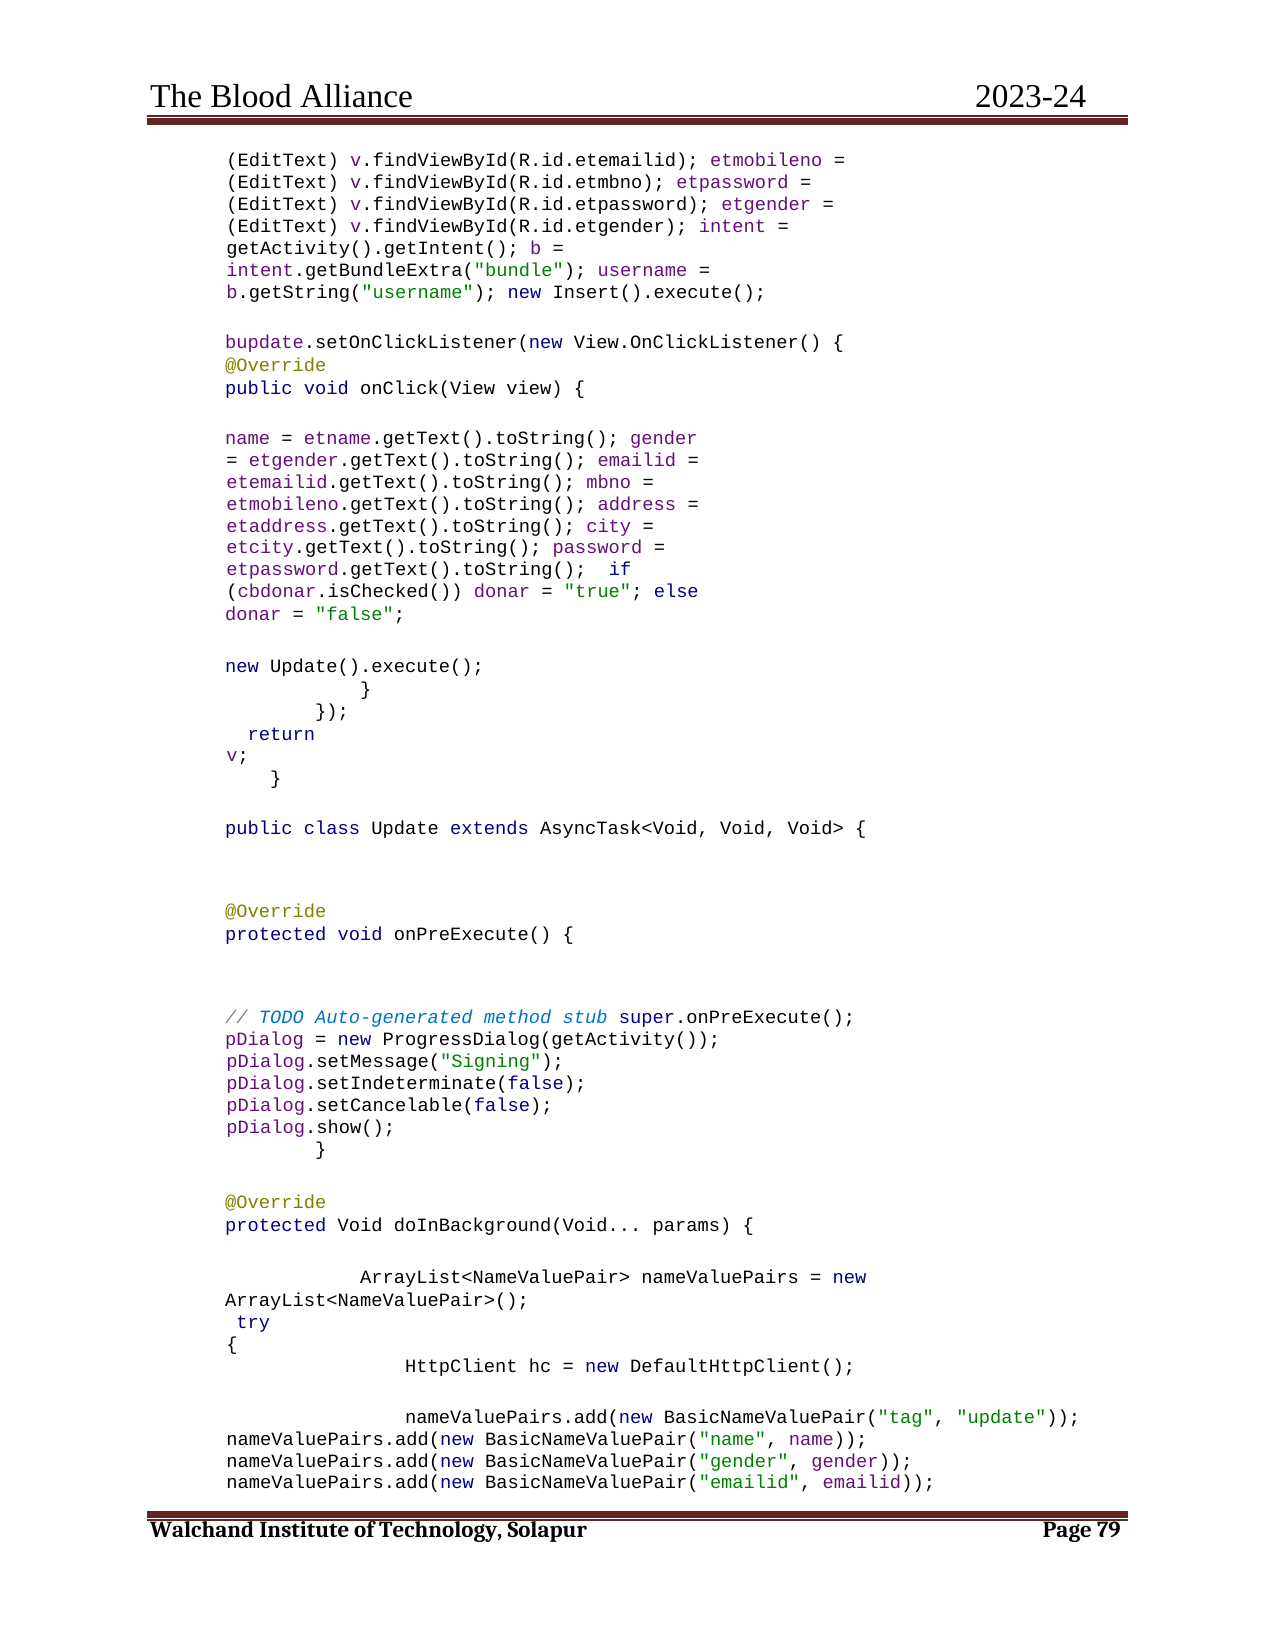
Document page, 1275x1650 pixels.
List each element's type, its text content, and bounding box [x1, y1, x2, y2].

text pDialog = new ProgressDialog(getActivity()); pDialog.setMessage("Signing"); pDialog.setIndeterminate(false); pDialog.setCancelable(false); pDialog.show(); [225, 1030, 731, 1139]
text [225, 151, 855, 304]
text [225, 1408, 1123, 1494]
text @Override [225, 356, 1141, 377]
text // TODO Auto-generated method stub super.onPreExecute(); [225, 1008, 855, 1029]
text HttpClient hc = new DefaultHttpClient(); [225, 1357, 1123, 1378]
text donar = "false"; [225, 604, 1134, 626]
text name = etname.getText().toString(); gender = etgender.getText().toString(); emailid = etemailid.getText().toString(); mbno = etmobileno.getText().toString(); address = etaddress.getText().toString(); city = etcity.getText().toString(); password = etpassword.getText().toString(); if (cbdonar.isChecked()) donar = "true"; else [225, 429, 709, 603]
text } [225, 679, 1123, 701]
text return v; [225, 724, 326, 767]
text }); [225, 702, 1123, 723]
text try { [225, 1313, 281, 1356]
text bupdate.setOnClickListener(new View.OnClickListener() { [225, 333, 1123, 354]
text } [225, 1140, 1123, 1161]
text @Override [225, 902, 1141, 923]
text protected void onPreExecute() { [225, 925, 1123, 946]
text new Update().execute(); [225, 657, 1123, 678]
text @Override [225, 1192, 1141, 1214]
text public void onClick(View view) { [225, 378, 1123, 400]
text ArrayList<NameValuePair>(); [225, 1290, 1123, 1312]
text ArrayList<NameValuePair> nameValuePairs = new [225, 1268, 1123, 1289]
text public class Update extends AsyncTask<Void, Void, Void> { [225, 819, 1123, 840]
text } [225, 768, 1123, 790]
text protected Void doInBackground(Void... params) { [225, 1215, 1123, 1237]
